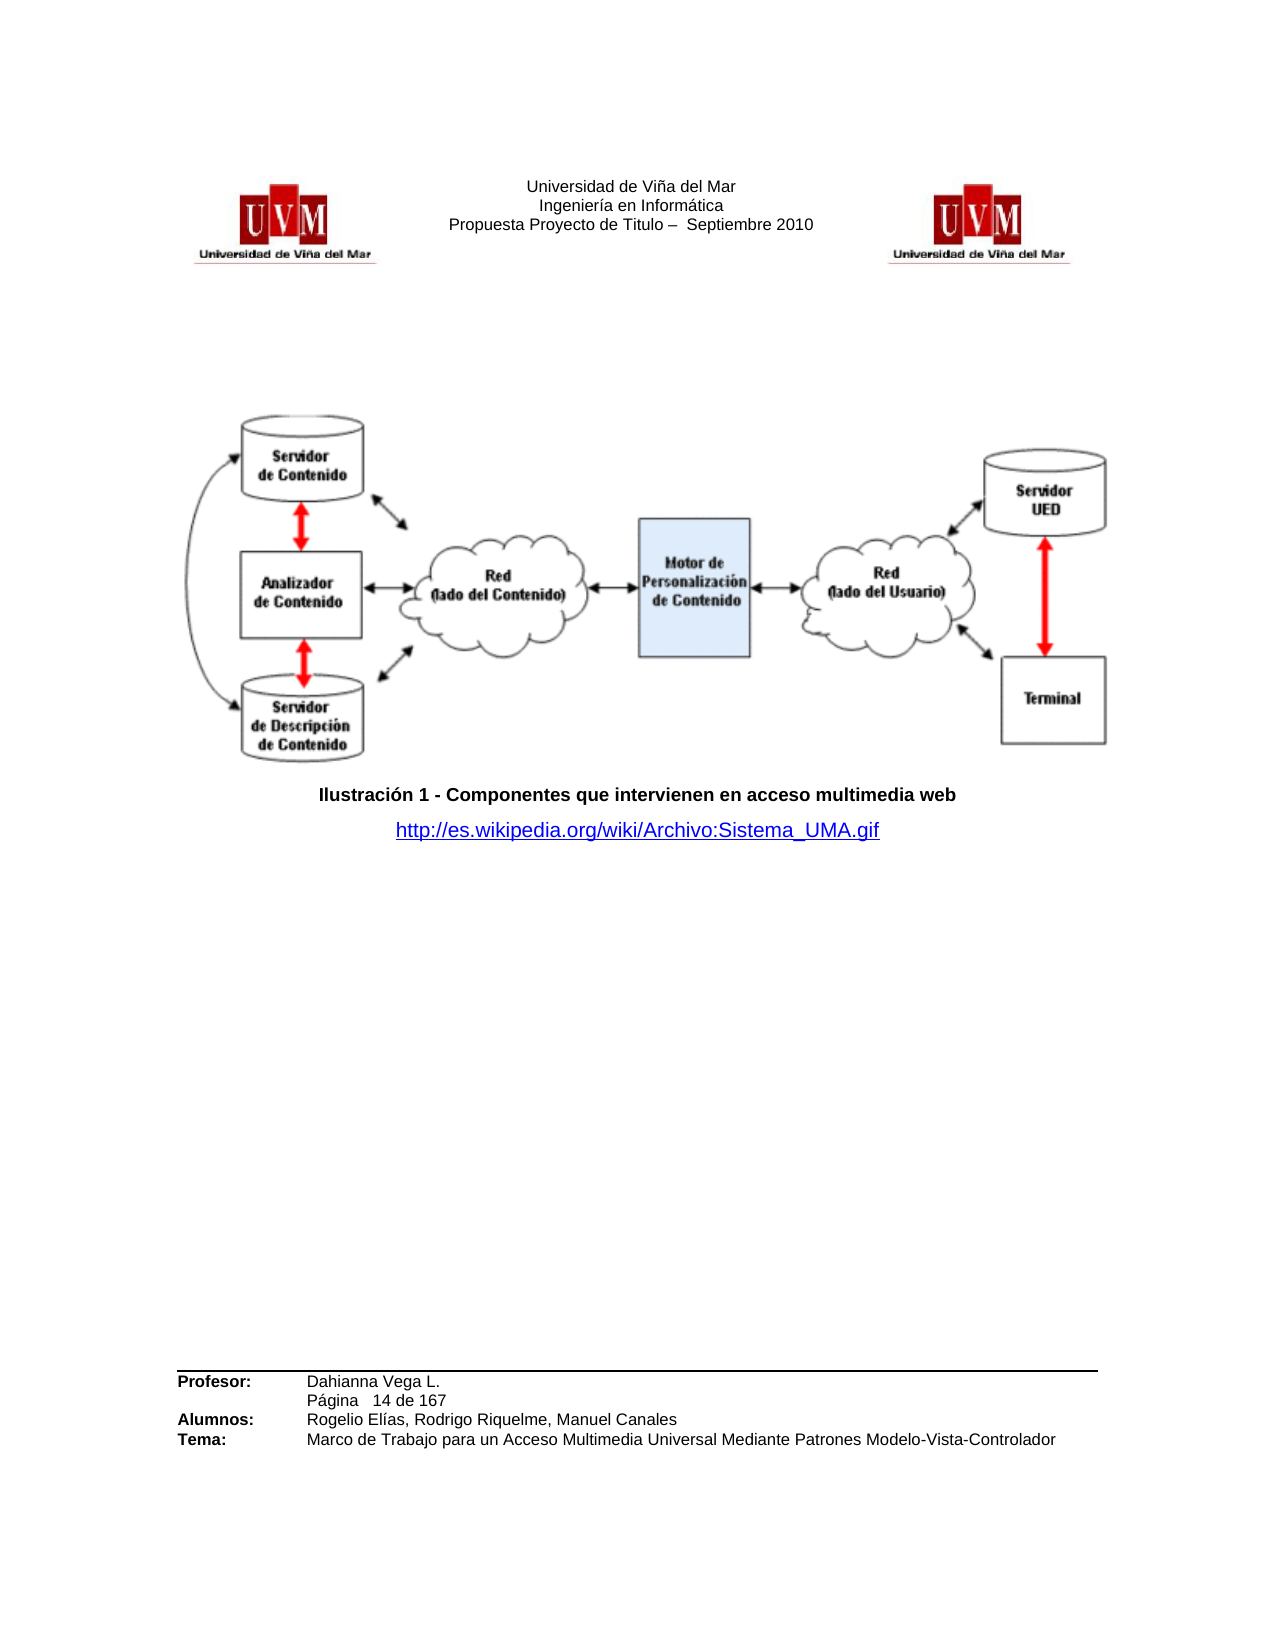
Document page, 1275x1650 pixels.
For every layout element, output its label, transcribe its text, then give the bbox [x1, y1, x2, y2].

picture [871, 176, 1084, 267]
text Ilustración 1 - Componentes que intervienen en acceso multimedia web [177, 784, 1098, 805]
subtitle http://es.wikipedia.org/wiki/Archivo:Sistema_UMA.gif [177, 818, 1098, 842]
picture [177, 176, 390, 267]
picture [177, 410, 1115, 772]
